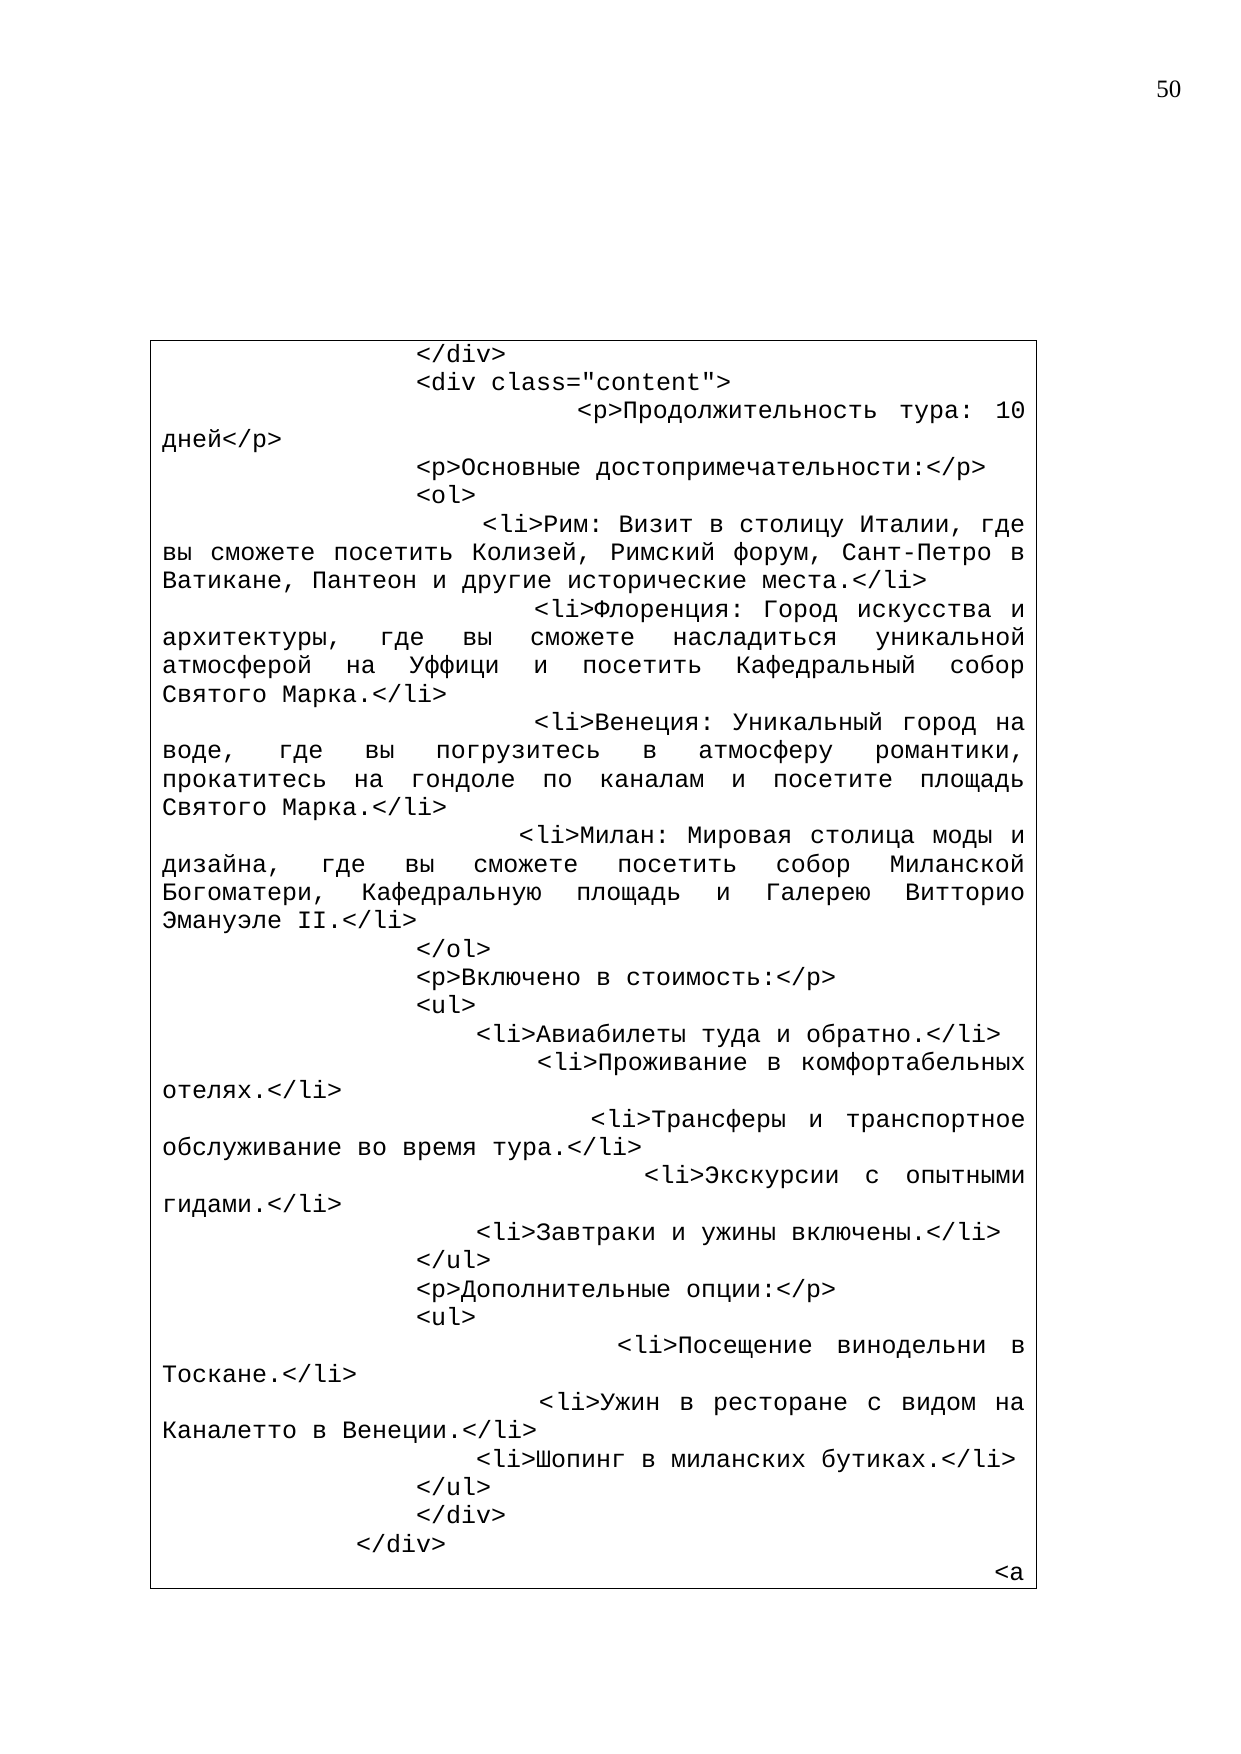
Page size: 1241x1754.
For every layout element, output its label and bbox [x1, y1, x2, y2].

table_header [151, 341, 1036, 1588]
